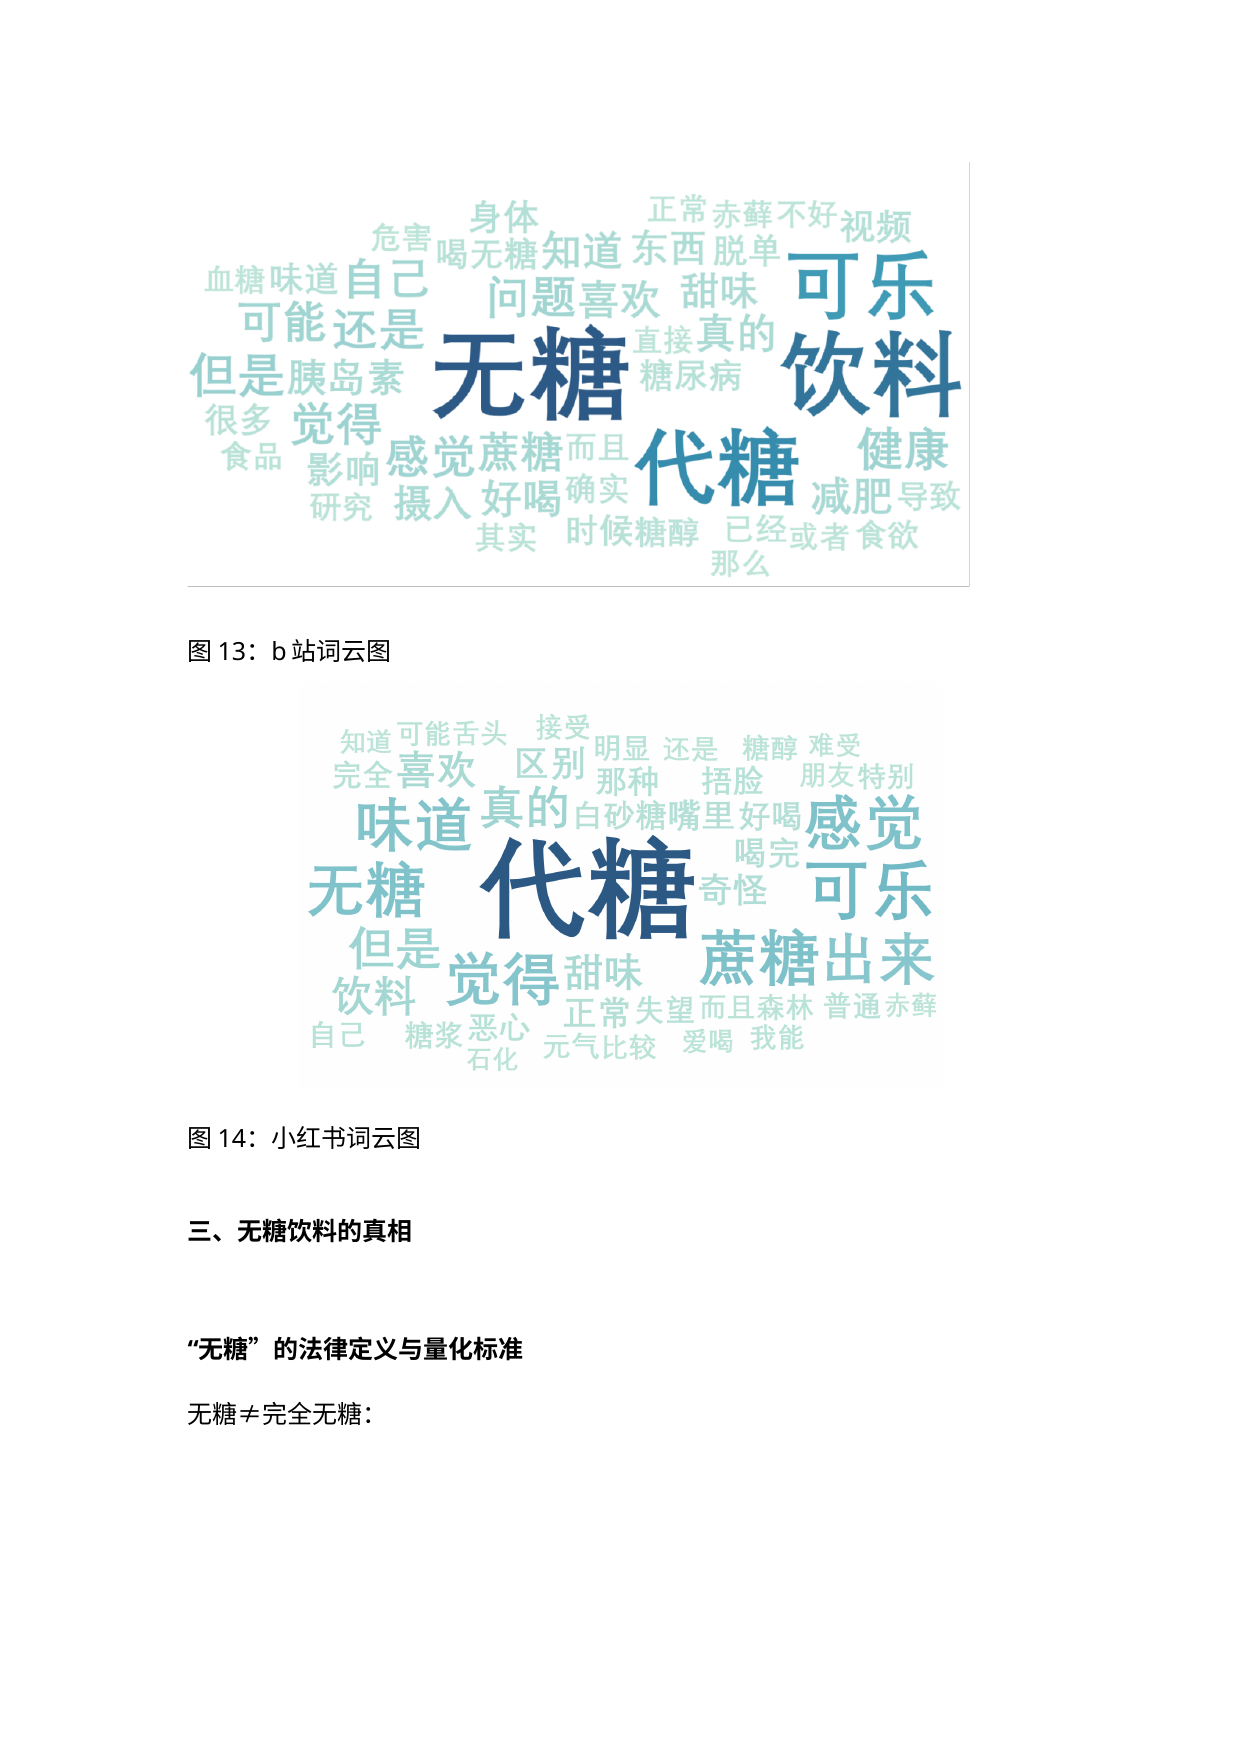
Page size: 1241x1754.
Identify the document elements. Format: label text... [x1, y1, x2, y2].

picture [187, 162, 970, 587]
picture [298, 682, 943, 1089]
subtitle 无糖饮料的真相 [187, 1197, 1053, 1262]
text “无糖”的法律定义与量化标准 [187, 1315, 1053, 1380]
text 图14：小红书词云图 [187, 1104, 1053, 1169]
text 图13：b站词云图 [187, 617, 1053, 682]
text 无糖≠完全无糖： [187, 1380, 1053, 1445]
